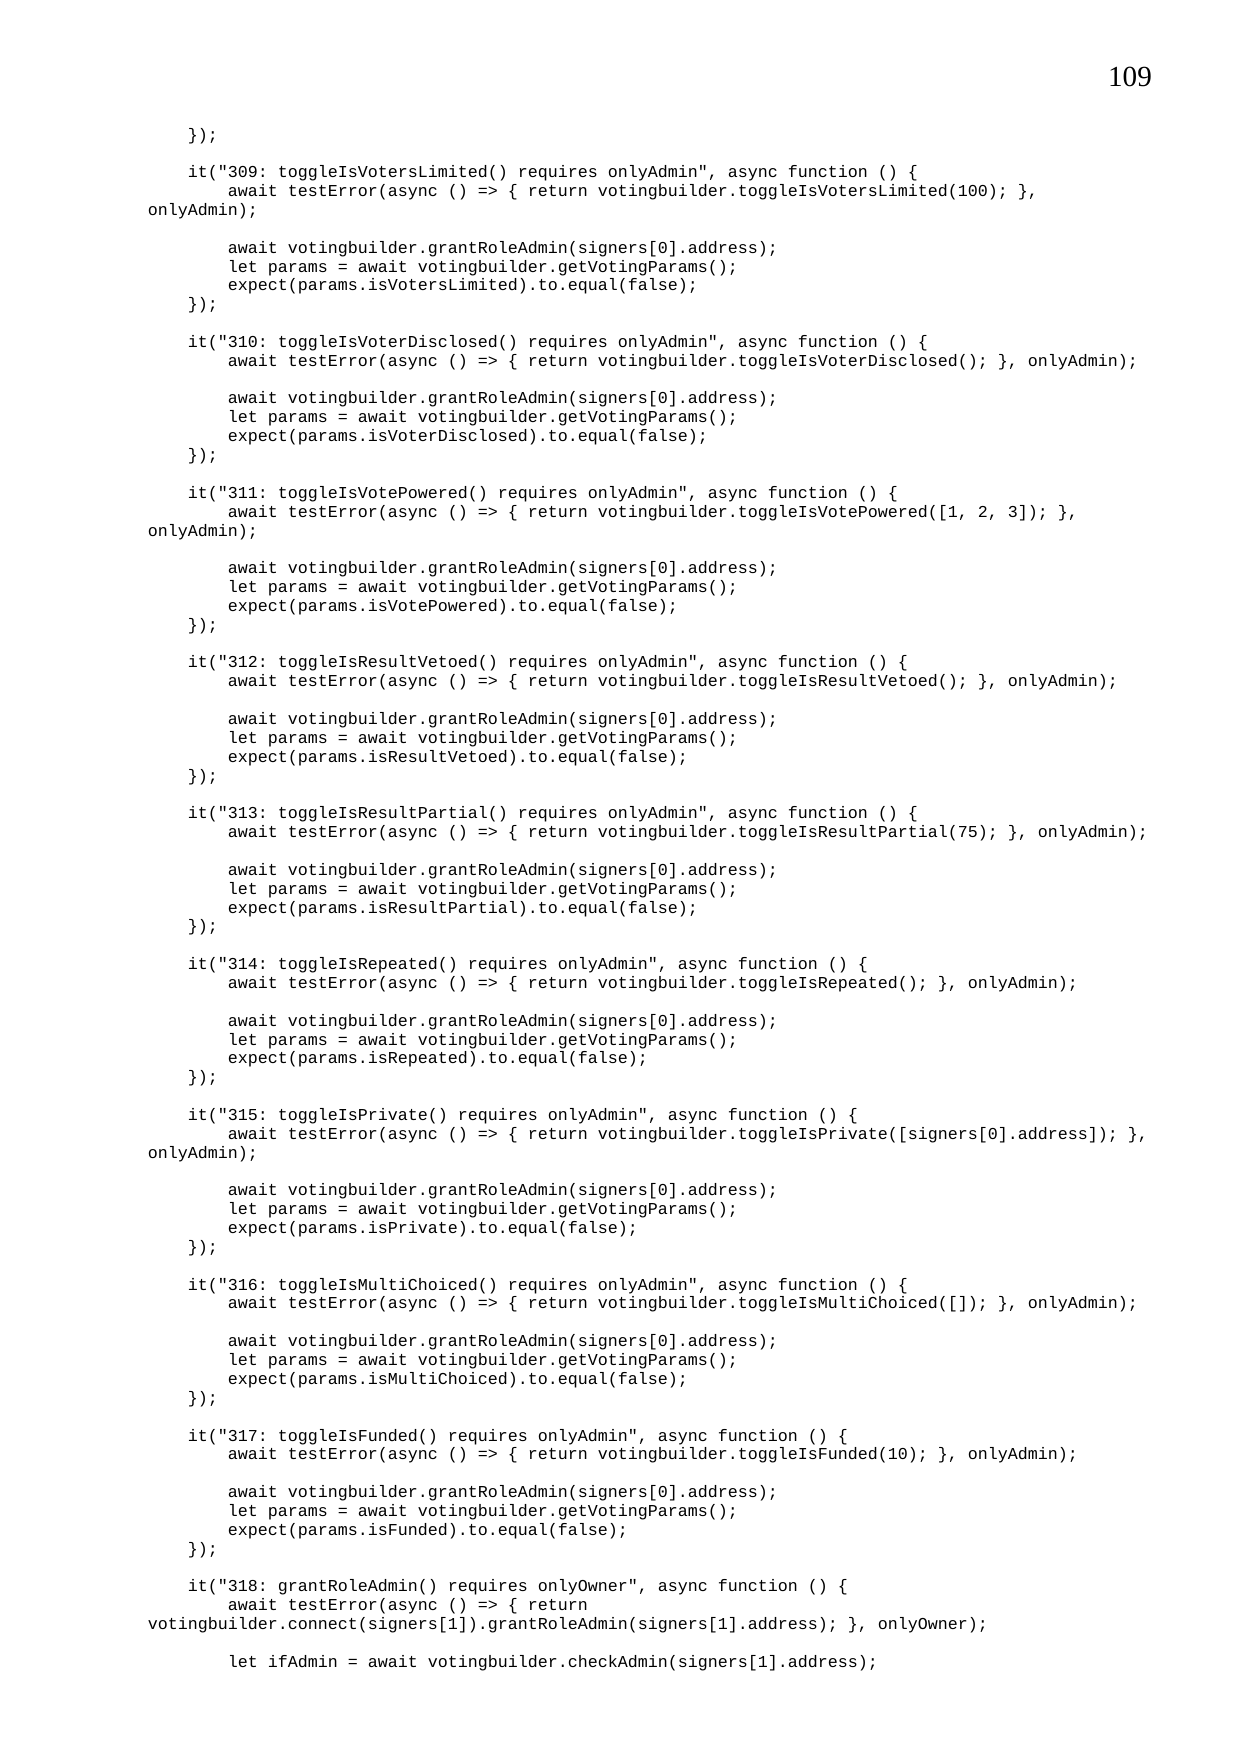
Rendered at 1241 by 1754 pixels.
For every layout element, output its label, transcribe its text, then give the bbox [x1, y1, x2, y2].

list await testError(async () => { return votingbuilder.toggleIsPrivate([signers[0].address]); }, onlyAdmin); [148, 1125, 1152, 1163]
list let ifAdmin = await votingbuilder.checkAdmin(signers[1].address); [148, 1653, 1152, 1672]
list await testError(async () => { return votingbuilder.toggleIsResultVetoed(); }, onlyAdmin); [148, 673, 1152, 692]
list it("311: toggleIsVotePowered() requires onlyAdmin", async function () { [148, 484, 1152, 503]
list await votingbuilder.grantRoleAdmin(signers[0].address); [148, 239, 1152, 258]
list it("312: toggleIsResultVetoed() requires onlyAdmin", async function () { [148, 654, 1152, 673]
list expect(params.isVotersLimited).to.equal(false); [148, 277, 1152, 296]
list }); [148, 447, 1152, 466]
list it("315: toggleIsPrivate() requires onlyAdmin", async function () { [148, 1107, 1152, 1125]
list }); [148, 1389, 1152, 1408]
list await testError(async () => { return votingbuilder.connect(signers[1]).grantRoleAdmin(signers[1].address); }, onlyOwner); [148, 1597, 1152, 1634]
list it("314: toggleIsRepeated() requires onlyAdmin", async function () { [148, 956, 1152, 974]
list expect(params.isVotePowered).to.equal(false); [148, 597, 1152, 616]
list await votingbuilder.grantRoleAdmin(signers[0].address); [148, 390, 1152, 409]
list }); [148, 1540, 1152, 1559]
list await votingbuilder.grantRoleAdmin(signers[0].address); [148, 1012, 1152, 1031]
list let params = await votingbuilder.getVotingParams(); [148, 258, 1152, 277]
list let params = await votingbuilder.getVotingParams(); [148, 409, 1152, 428]
list }); [148, 296, 1152, 315]
list await testError(async () => { return votingbuilder.toggleIsVotePowered([1, 2, 3]); }, onlyAdmin); [148, 503, 1152, 541]
list await votingbuilder.grantRoleAdmin(signers[0].address); [148, 861, 1152, 880]
list await testError(async () => { return votingbuilder.toggleIsMultiChoiced([]); }, onlyAdmin); [148, 1295, 1152, 1314]
list it("313: toggleIsResultPartial() requires onlyAdmin", async function () { [148, 805, 1152, 824]
list await testError(async () => { return votingbuilder.toggleIsResultPartial(75); }, onlyAdmin); [148, 824, 1152, 843]
list let params = await votingbuilder.getVotingParams(); [148, 1502, 1152, 1521]
list let params = await votingbuilder.getVotingParams(); [148, 1352, 1152, 1371]
list it("317: toggleIsFunded() requires onlyAdmin", async function () { [148, 1427, 1152, 1446]
list it("309: toggleIsVotersLimited() requires onlyAdmin", async function () { [148, 164, 1152, 183]
list }); [148, 767, 1152, 786]
list expect(params.isRepeated).to.equal(false); [148, 1050, 1152, 1069]
list expect(params.isFunded).to.equal(false); [148, 1521, 1152, 1540]
list await testError(async () => { return votingbuilder.toggleIsVotersLimited(100); }, onlyAdmin); [148, 183, 1152, 220]
list let params = await votingbuilder.getVotingParams(); [148, 579, 1152, 597]
list }); [148, 1238, 1152, 1257]
list await votingbuilder.grantRoleAdmin(signers[0].address); [148, 1333, 1152, 1352]
list await votingbuilder.grantRoleAdmin(signers[0].address); [148, 1484, 1152, 1502]
list expect(params.isMultiChoiced).to.equal(false); [148, 1371, 1152, 1389]
list await testError(async () => { return votingbuilder.toggleIsVoterDisclosed(); }, onlyAdmin); [148, 352, 1152, 371]
list let params = await votingbuilder.getVotingParams(); [148, 1031, 1152, 1050]
list it("316: toggleIsMultiChoiced() requires onlyAdmin", async function () { [148, 1276, 1152, 1295]
list expect(params.isResultVetoed).to.equal(false); [148, 748, 1152, 767]
list it("318: grantRoleAdmin() requires onlyOwner", async function () { [148, 1578, 1152, 1597]
list await testError(async () => { return votingbuilder.toggleIsFunded(10); }, onlyAdmin); [148, 1446, 1152, 1465]
list }); [148, 918, 1152, 937]
list }); [148, 1069, 1152, 1088]
list await testError(async () => { return votingbuilder.toggleIsRepeated(); }, onlyAdmin); [148, 974, 1152, 993]
list it("310: toggleIsVoterDisclosed() requires onlyAdmin", async function () { [148, 333, 1152, 352]
list let params = await votingbuilder.getVotingParams(); [148, 729, 1152, 748]
list expect(params.isPrivate).to.equal(false); [148, 1220, 1152, 1238]
list let params = await votingbuilder.getVotingParams(); [148, 880, 1152, 899]
list await votingbuilder.grantRoleAdmin(signers[0].address); [148, 1182, 1152, 1201]
list await votingbuilder.grantRoleAdmin(signers[0].address); [148, 711, 1152, 729]
list }); [148, 616, 1152, 635]
list }); [148, 126, 1152, 145]
list let params = await votingbuilder.getVotingParams(); [148, 1201, 1152, 1220]
list await votingbuilder.grantRoleAdmin(signers[0].address); [148, 560, 1152, 579]
list expect(params.isVoterDisclosed).to.equal(false); [148, 428, 1152, 447]
list expect(params.isResultPartial).to.equal(false); [148, 899, 1152, 918]
